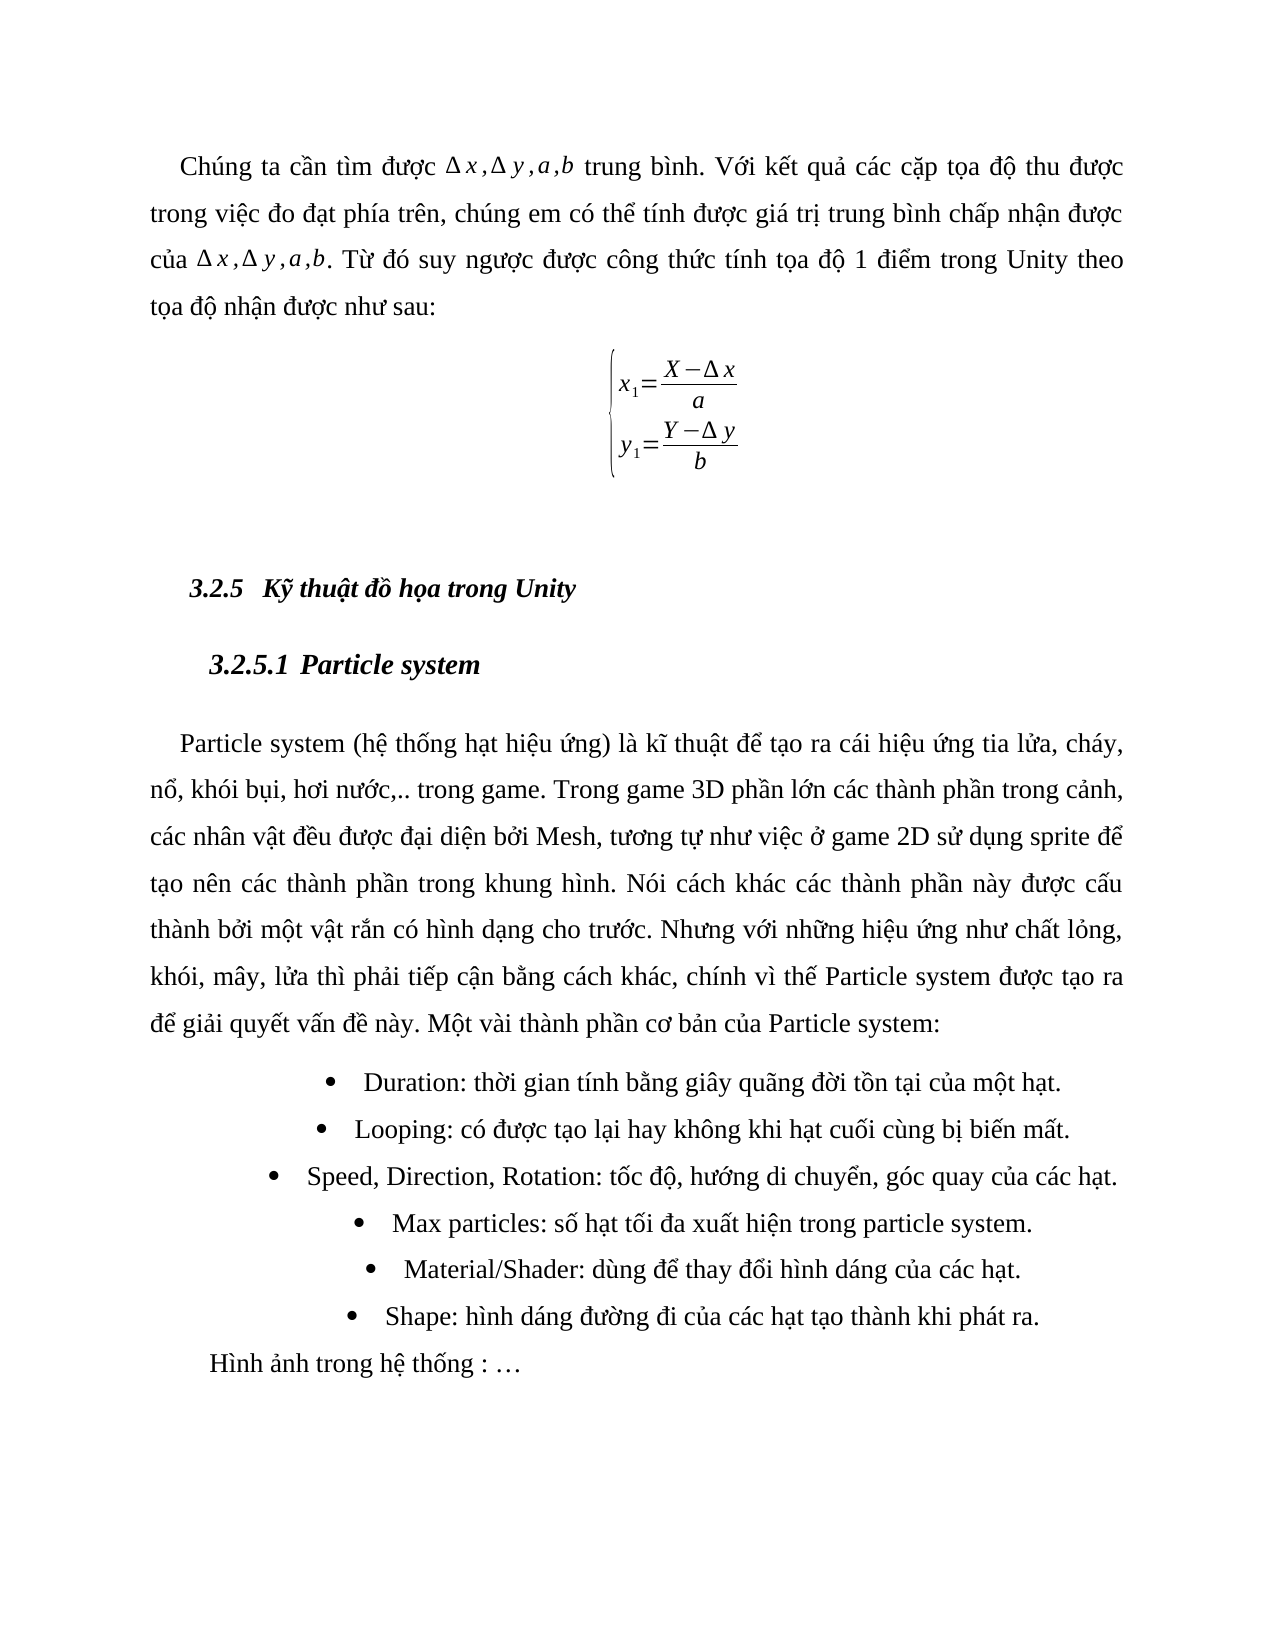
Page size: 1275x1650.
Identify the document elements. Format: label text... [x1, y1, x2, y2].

subtitle Particle system [209, 647, 1125, 681]
list Duration: thời gian tính bằng giây quãng đời tồn tại của một hạt. [262, 1066, 1125, 1097]
subtitle Kỹ thuật đồ họa trong Unity [189, 572, 1125, 603]
list Speed, Direction, Rotation: tốc độ, hướng di chuyển, góc quay của các hạt. [262, 1160, 1125, 1191]
text Particle system (hệ thống hạt hiệu ứng) là kĩ thuật để tạo ra cái hiệu ứng tia lửa, cháy, nổ, khói bụi, hơi nước,.. trong game. Trong game 3D phần lớn các thành phần trong cảnh, các nhân vật đều được đại diện bởi Mesh, tương tự như việc ở game 2D sử dụng sprite để tạo nên các thành phần trong khung hình. Nói cách khác các thành phần này được cấu thành bởi một vật rắn có hình dạng cho trước. Nhưng với những hiệu ứng như chất lỏng, khói, mây, lửa thì phải tiếp cận bằng cách khác, chính vì thế Particle system được tạo ra để giải quyết vấn đề này. Một vài thành phần cơ bản của Particle system: [150, 727, 1125, 1038]
text Chúng ta cần tìm được trung bình. Với kết quả các cặp tọa độ thu được trong việc đo đạt phía trên, chúng em có thể tính được giá trị trung bình chấp nhận được của . Từ đó suy ngược được công thức tính tọa độ 1 điểm trong Unity theo tọa độ nhận được như sau: [150, 150, 1125, 321]
list Shape: hình dáng đường đi của các hạt tạo thành khi phát ra. [262, 1301, 1125, 1332]
list Material/Shader: dùng để thay đổi hình dáng của các hạt. [262, 1254, 1125, 1285]
list Looping: có được tạo lại hay không khi hạt cuối cùng bị biến mất. [262, 1113, 1125, 1144]
list Max particles: số hạt tối đa xuất hiện trong particle system. [262, 1207, 1125, 1238]
text Hình ảnh trong hệ thống : … [209, 1347, 1125, 1378]
